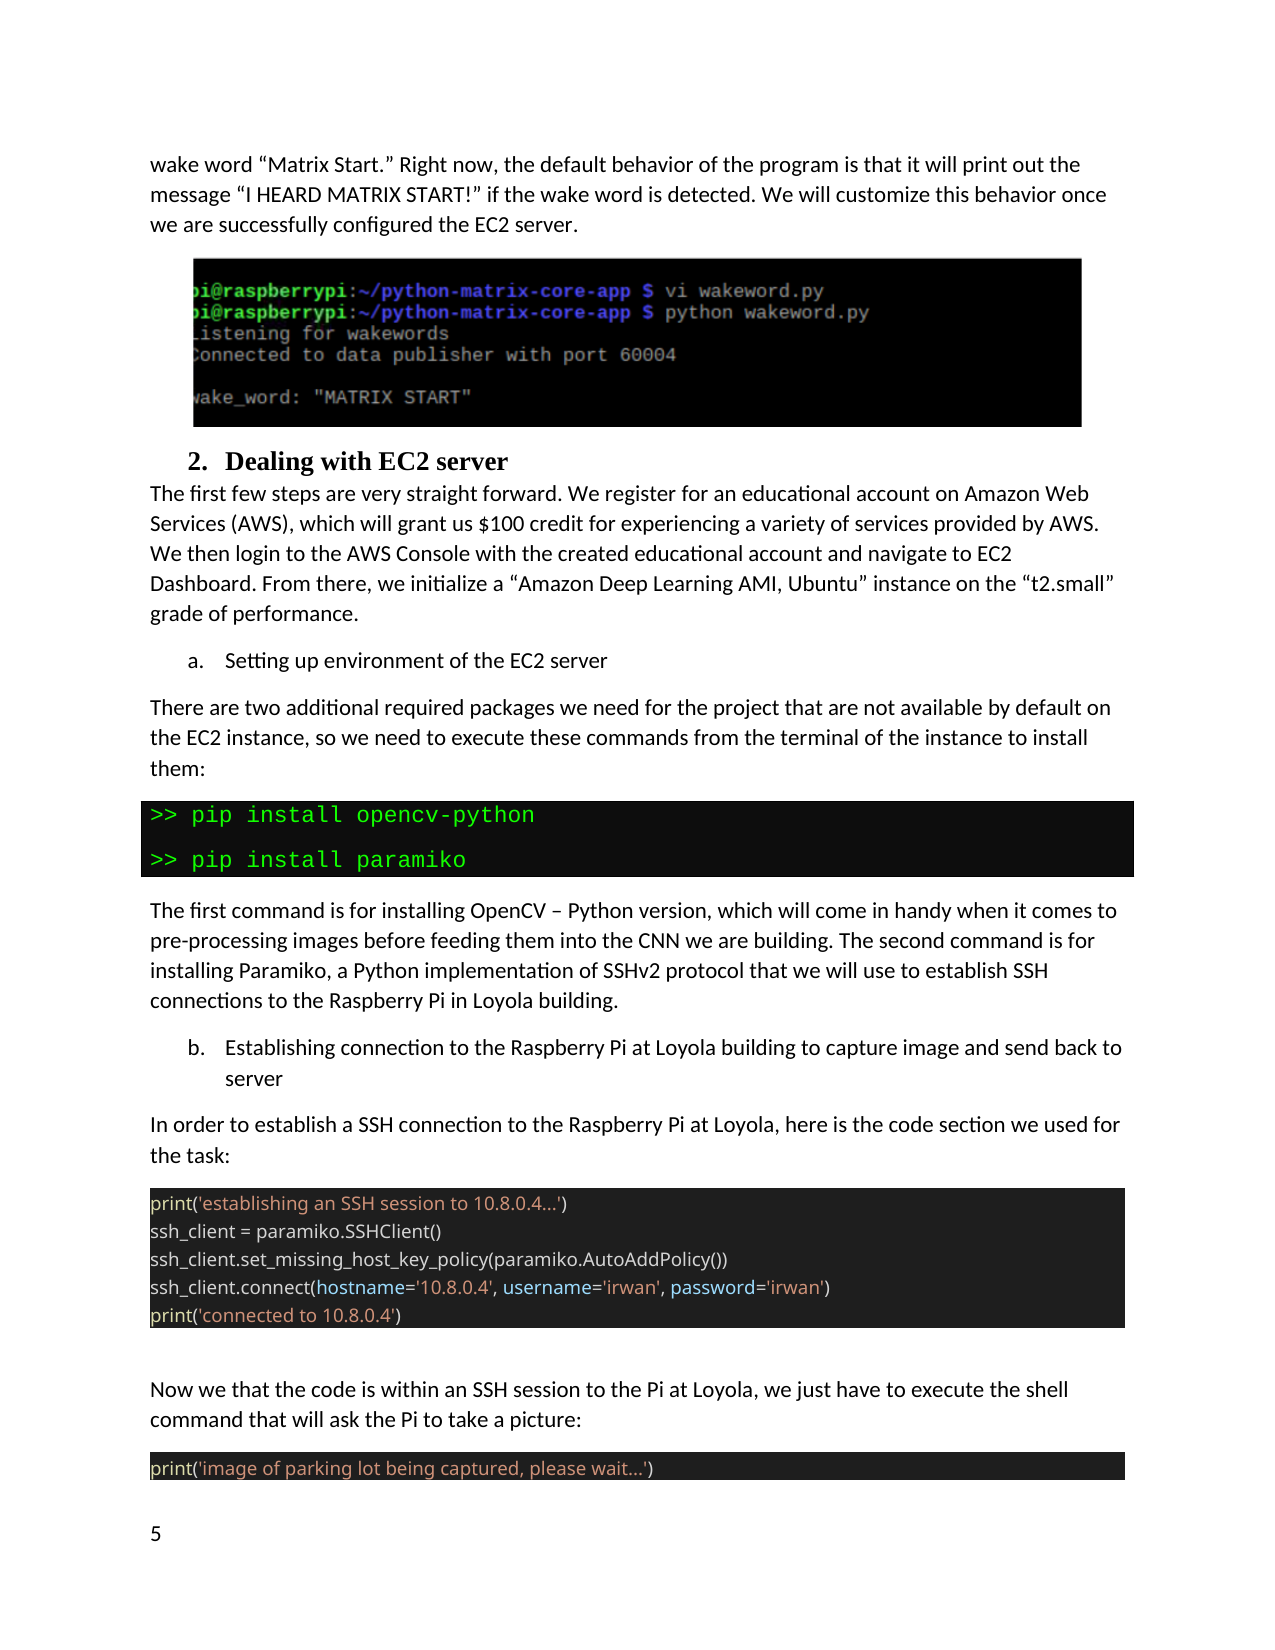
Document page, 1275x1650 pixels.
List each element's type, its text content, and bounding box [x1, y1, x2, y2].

text Now we that the code is within an SSH session to the Pi at Loyola, we just have to execute the shell command that will ask the Pi to take a picture: [150, 1375, 1125, 1433]
text >> pip install opencv-python [142, 802, 1133, 829]
text ssh_client.connect(hostname='10.8.0.4', username='irwan', password='irwan') [150, 1272, 1125, 1300]
text print('connected to 10.8.0.4') [150, 1300, 1125, 1328]
text There are two additional required packages we need for the project that are not available by default on the EC2 instance, so we need to execute these commands from the terminal of the instance to install them: [150, 693, 1125, 782]
list Establishing connection to the Raspberry Pi at Loyola building to capture image and send back to server [187, 1033, 1125, 1092]
text print('image of parking lot being captured, please wait...') [150, 1452, 1125, 1480]
text In order to establish a SSH connection to the Raspberry Pi at Loyola, here is the code section we used for the task: [150, 1111, 1125, 1169]
text print('establishing an SSH session to 10.8.0.4...') [150, 1188, 1125, 1216]
subtitle Dealing with EC2 server [187, 445, 1125, 476]
picture [193, 257, 1082, 427]
text The first command is for installing OpenCV – Python version, which will come in handy when it comes to pre-processing images before feeding them into the CNN we are building. The second command is for installing Paramiko, a Python implementation of SSHv2 protocol that we will use to establish SSH connections to the Raspberry Pi in Loyola building. [150, 896, 1125, 1014]
list Setting up environment of the EC2 server [187, 646, 1125, 674]
text ssh_client = paramiko.SSHClient() [150, 1216, 1125, 1244]
text >> pip install paramiko [142, 845, 1133, 876]
text ssh_client.set_missing_host_key_policy(paramiko.AutoAddPolicy()) [150, 1244, 1125, 1272]
text The first few steps are very straight forward. We register for an educational account on Amazon Web Services (AWS), which will grant us $100 credit for experiencing a variety of services provided by AWS. We then login to the AWS Console with the created educational account and navigate to EC2 Dashboard. From there, we initialize a “Amazon Deep Learning AMI, Ubuntu” instance on the “t2.small” grade of performance. [150, 479, 1125, 627]
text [150, 150, 1125, 238]
